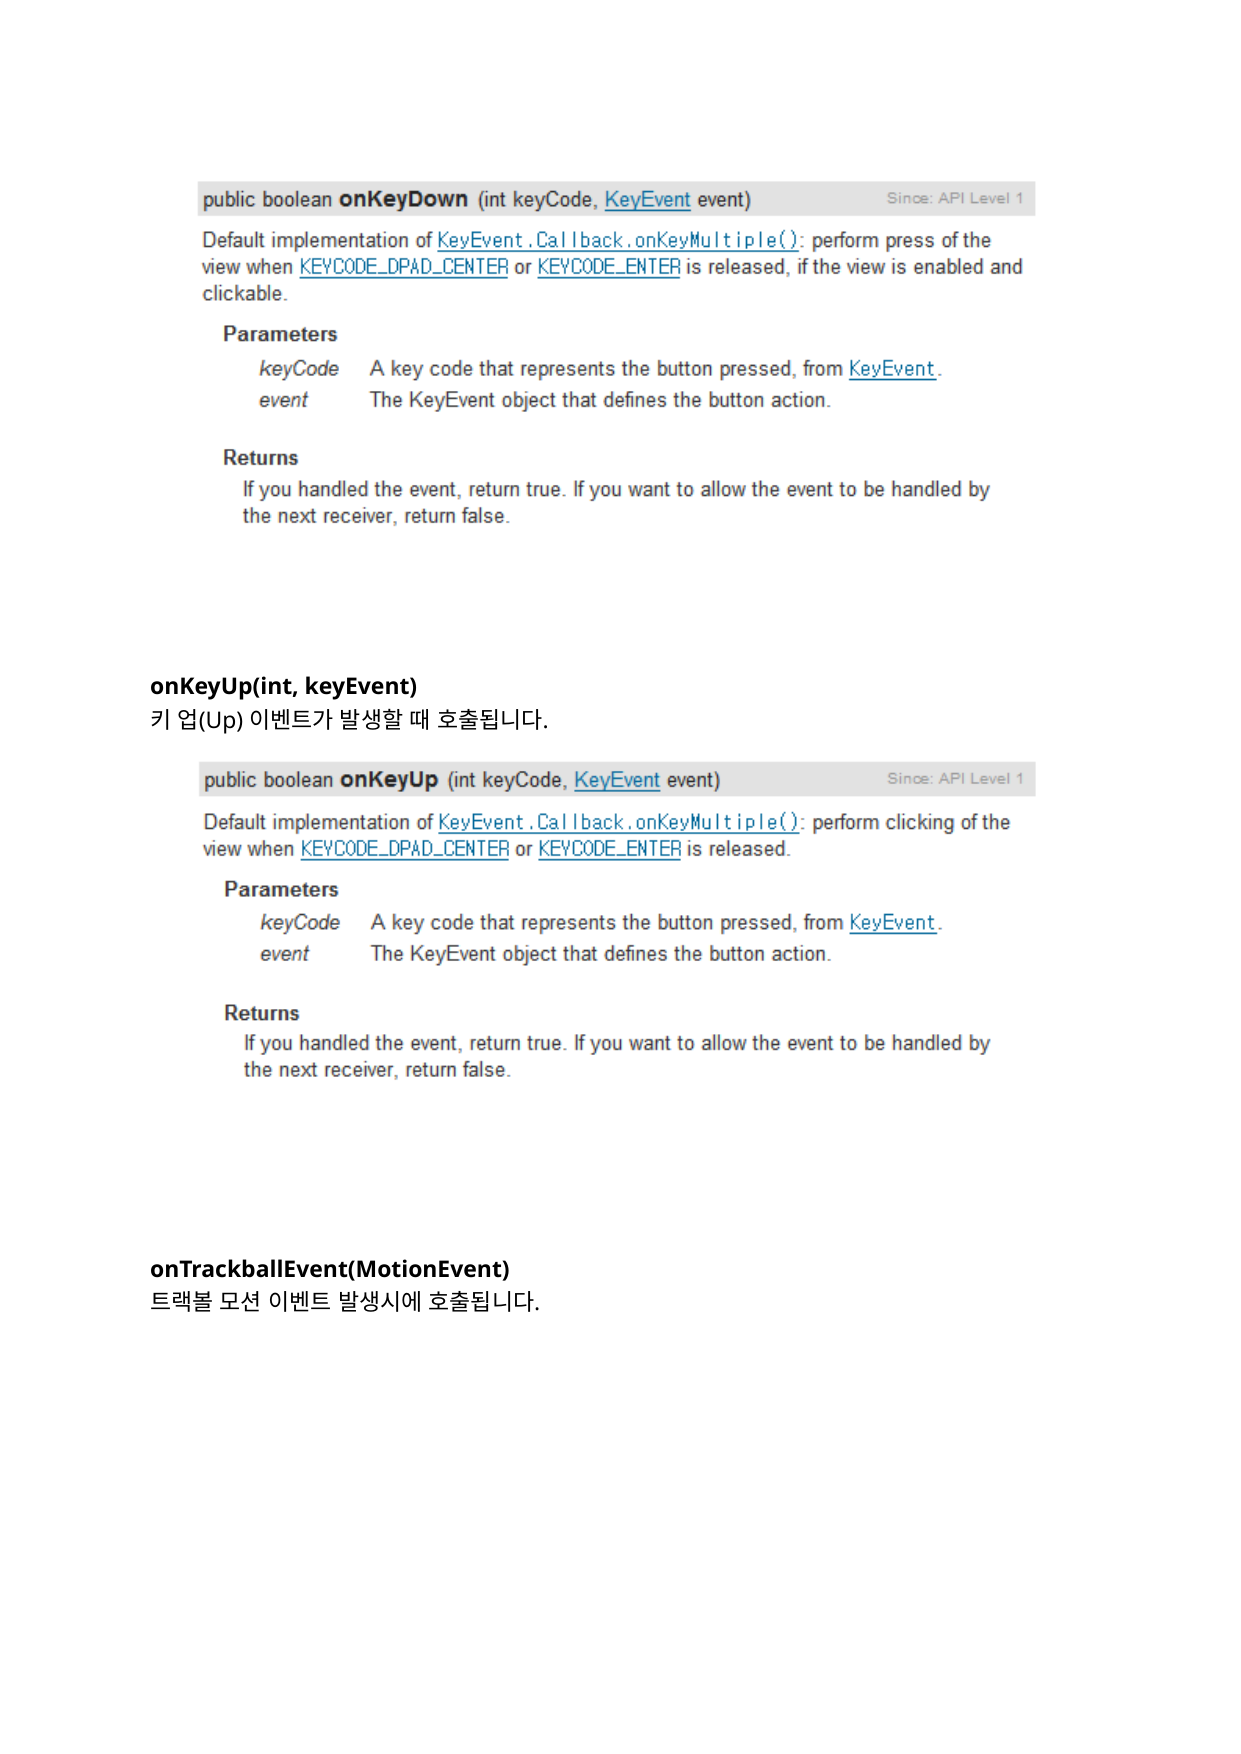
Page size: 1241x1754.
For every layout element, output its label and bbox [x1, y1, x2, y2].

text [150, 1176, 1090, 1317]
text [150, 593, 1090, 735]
picture [190, 759, 1050, 1138]
picture [196, 177, 1045, 556]
